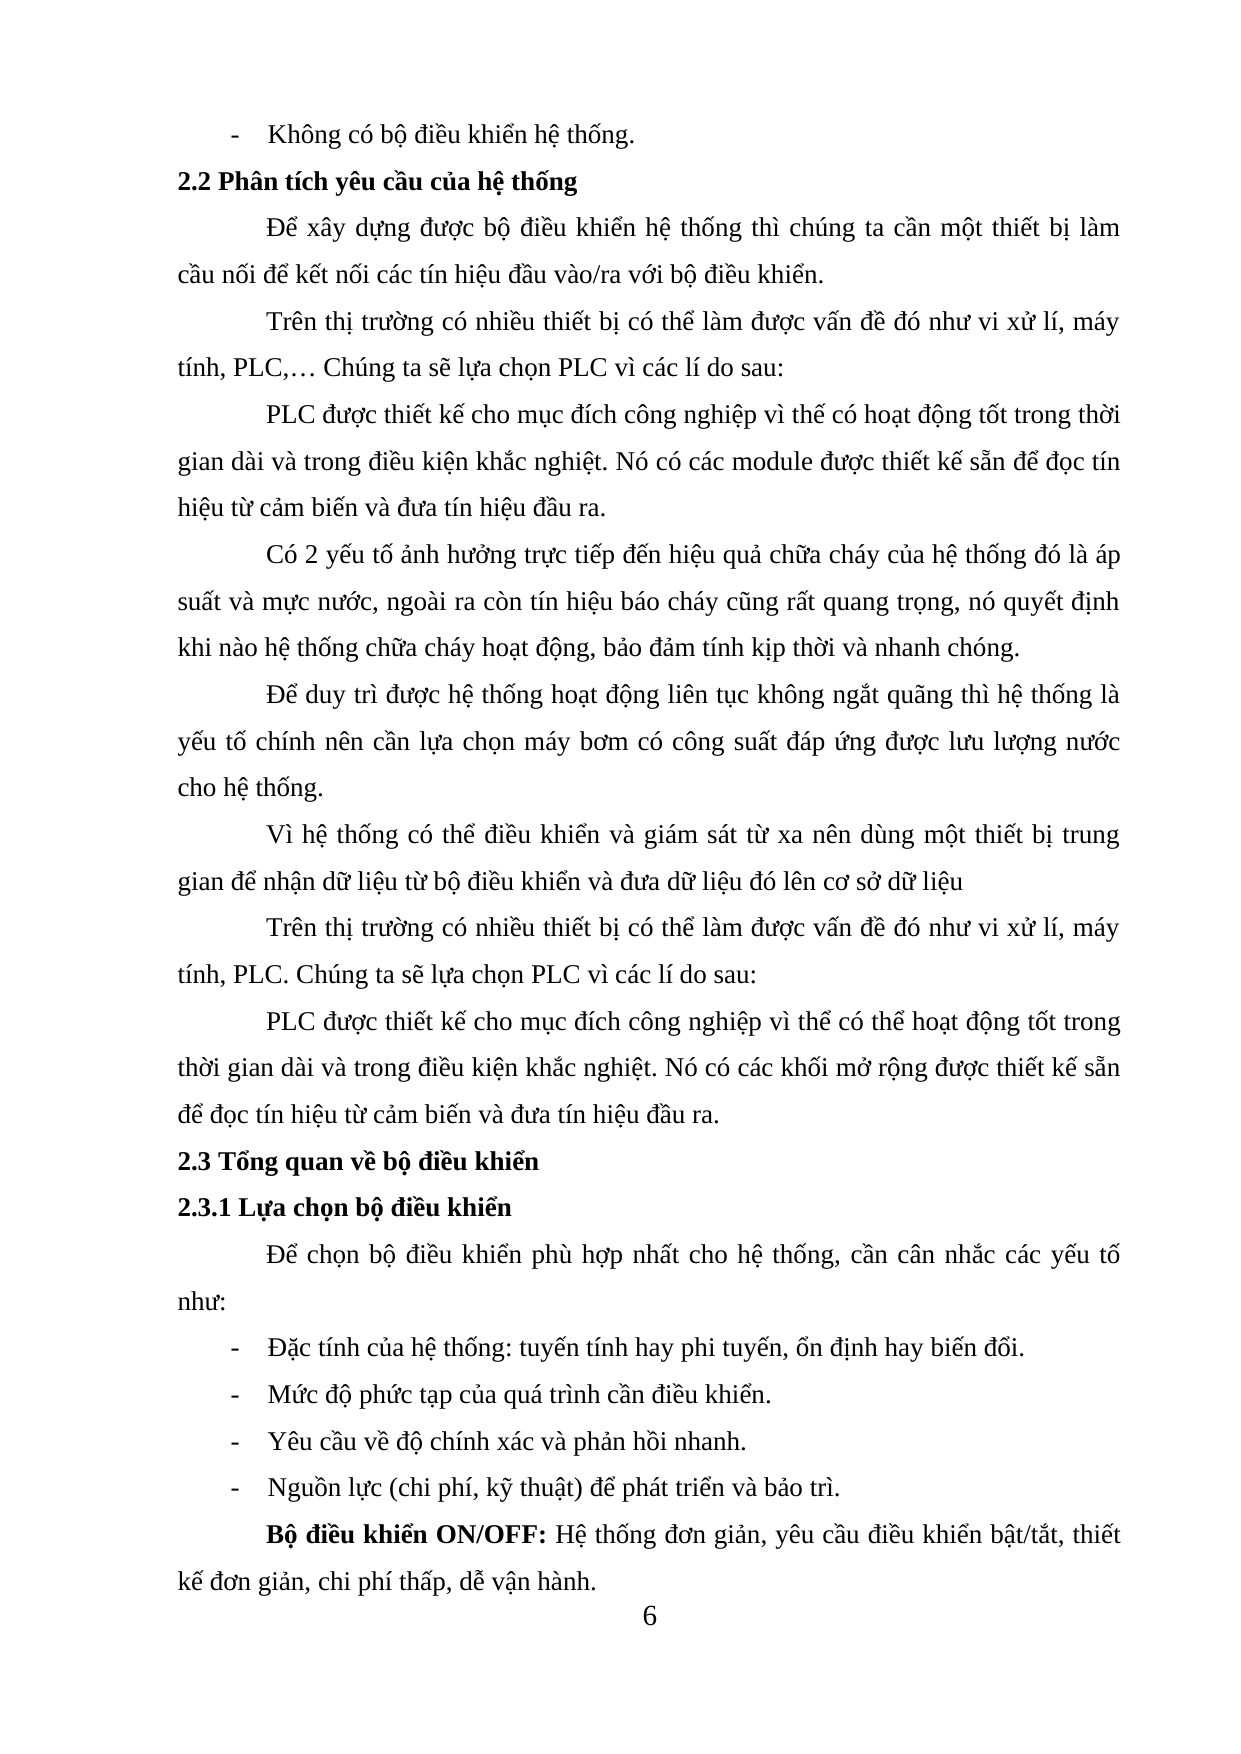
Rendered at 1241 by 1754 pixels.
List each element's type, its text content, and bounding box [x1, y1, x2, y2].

text Bộ điều khiển ON/OFF: Hệ thống đơn giản, yêu cầu điều khiển bật/tắt, thiết kế đơn giản, chi phí thấp, dễ vận hành. [177, 1518, 1122, 1596]
list Yêu cầu về độ chính xác và phản hồi nhanh. [230, 1425, 1122, 1456]
subtitle 2.2 Phân tích yêu cầu của hệ thống [177, 165, 1122, 196]
list PLC được thiết kế cho mục đích công nghiệp vì thế có hoạt động tốt trong thời gian dài và trong điều kiện khắc nghiệt. Nó có các module được thiết kế sẵn để đọc tín hiệu từ cảm biến và đưa tín hiệu đầu ra. [177, 398, 1122, 523]
list Mức độ phức tạp của quá trình cần điều khiển. [230, 1378, 1122, 1409]
list Nguồn lực (chi phí, kỹ thuật) để phát triển và bảo trì. [230, 1471, 1122, 1503]
list Trên thị trường có nhiều thiết bị có thể làm được vấn đề đó như vi xử lí, máy tính, PLC. Chúng ta sẽ lựa chọn PLC vì các lí do sau: [177, 911, 1122, 989]
subtitle 2.3 Tổng quan về bộ điều khiển [177, 1145, 1122, 1176]
subtitle 2.3.1 Lựa chọn bộ điều khiển [177, 1191, 1122, 1223]
list PLC được thiết kế cho mục đích công nghiệp vì thể có thể hoạt động tốt trong thời gian dài và trong điều kiện khắc nghiệt. Nó có các khối mở rộng được thiết kế sẵn để đọc tín hiệu từ cảm biến và đưa tín hiệu đầu ra. [177, 1005, 1122, 1129]
list Để duy trì được hệ thống hoạt động liên tục không ngắt quãng thì hệ thống là yếu tố chính nên cần lựa chọn máy bơm có công suất đáp ứng được lưu lượng nước cho hệ thống. [177, 678, 1122, 803]
text Để chọn bộ điều khiển phù hợp nhất cho hệ thống, cần cân nhắc các yếu tố như: [177, 1238, 1122, 1316]
list Để xây dựng được bộ điều khiển hệ thống thì chúng ta cần một thiết bị làm cầu nối để kết nối các tín hiệu đầu vào/ra với bộ điều khiển. [177, 211, 1122, 289]
list Vì hệ thống có thể điều khiển và giám sát từ xa nên dùng một thiết bị trung gian để nhận dữ liệu từ bộ điều khiển và đưa dữ liệu đó lên cơ sở dữ liệu [177, 818, 1122, 896]
list Đặc tính của hệ thống: tuyến tính hay phi tuyến, ổn định hay biến đổi. [230, 1331, 1122, 1363]
list Có 2 yếu tố ảnh hưởng trực tiếp đến hiệu quả chữa cháy của hệ thống đó là áp suất và mực nước, ngoài ra còn tín hiệu báo cháy cũng rất quang trọng, nó quyết định khi nào hệ thống chữa cháy hoạt động, bảo đảm tính kịp thời và nhanh chóng. [177, 538, 1122, 663]
list Trên thị trường có nhiều thiết bị có thể làm được vấn đề đó như vi xử lí, máy tính, PLC,… Chúng ta sẽ lựa chọn PLC vì các lí do sau: [177, 305, 1122, 383]
list Không có bộ điều khiển hệ thống. [230, 118, 1122, 149]
